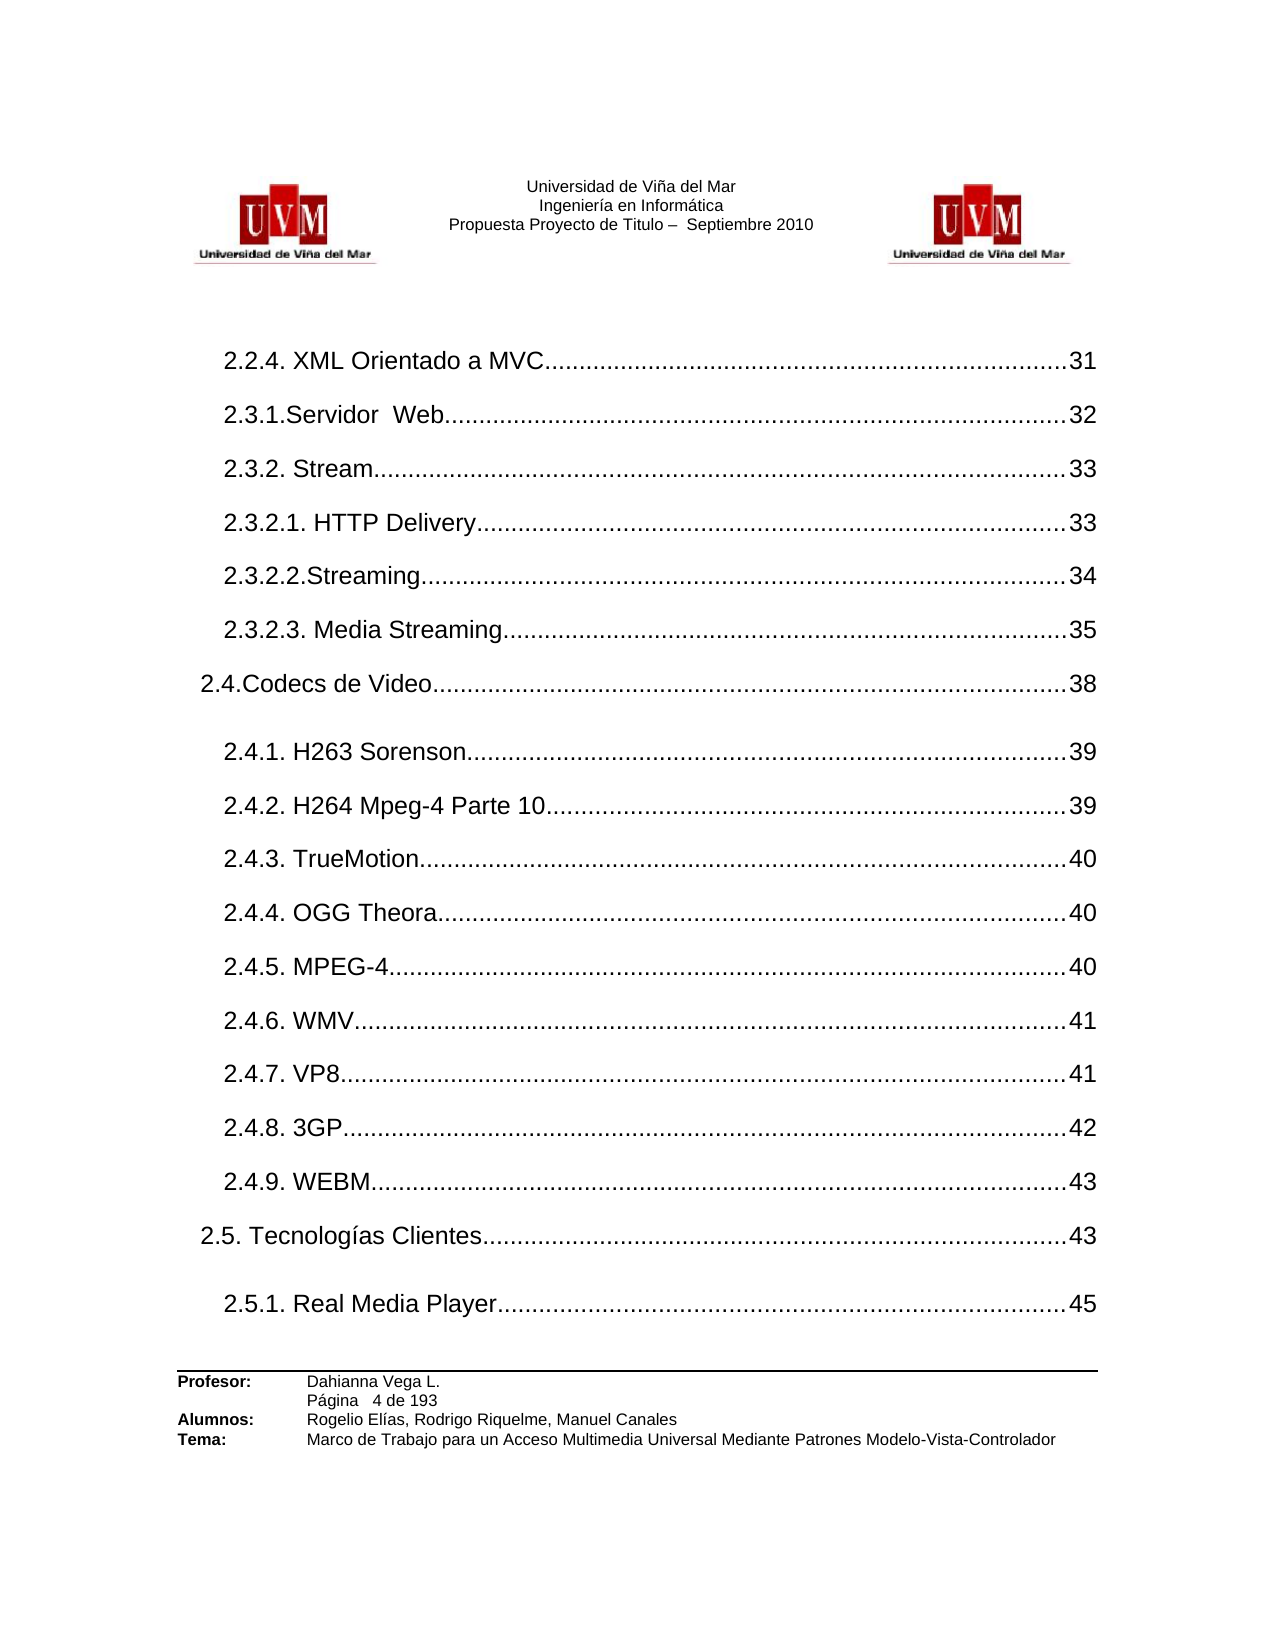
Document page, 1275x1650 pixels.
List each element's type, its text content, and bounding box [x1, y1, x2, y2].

text 2.4.9. WEBM 43 [223, 1167, 1098, 1196]
text 2.3.2.3. Media Streaming 35 [223, 615, 1098, 644]
text 2.4.8. 3GP 42 [223, 1113, 1098, 1142]
text 2.4.5. MPEG-4 40 [223, 952, 1098, 981]
text 2.3.2. Stream 33 [223, 454, 1098, 483]
text 2.4.4. OGG Theora 40 [223, 898, 1098, 927]
picture [177, 176, 390, 267]
picture [871, 176, 1084, 267]
text 2.4.7. VP8 41 [223, 1059, 1098, 1088]
text 2.3.2.1. HTTP Delivery 33 [223, 508, 1098, 536]
text 2.5.1. Real Media Player 45 [223, 1289, 1098, 1318]
text 2.4.6. WMV 41 [223, 1006, 1098, 1034]
text 2.3.1.Servidor Web 32 [223, 400, 1098, 429]
text 2.5. Tecnologías Clientes 43 [200, 1221, 1098, 1249]
text 2.4.3. TrueMotion 40 [223, 844, 1098, 873]
text 2.3.2.2.Streaming 34 [223, 561, 1098, 590]
text 2.4.1. H263 Sorenson 39 [223, 737, 1098, 766]
text 2.4.2. H264 Mpeg-4 Parte 10 39 [223, 791, 1098, 819]
text 2.2.4. XML Orientado a MVC 31 [223, 346, 1098, 375]
text 2.4.Codecs de Video 38 [200, 669, 1098, 698]
